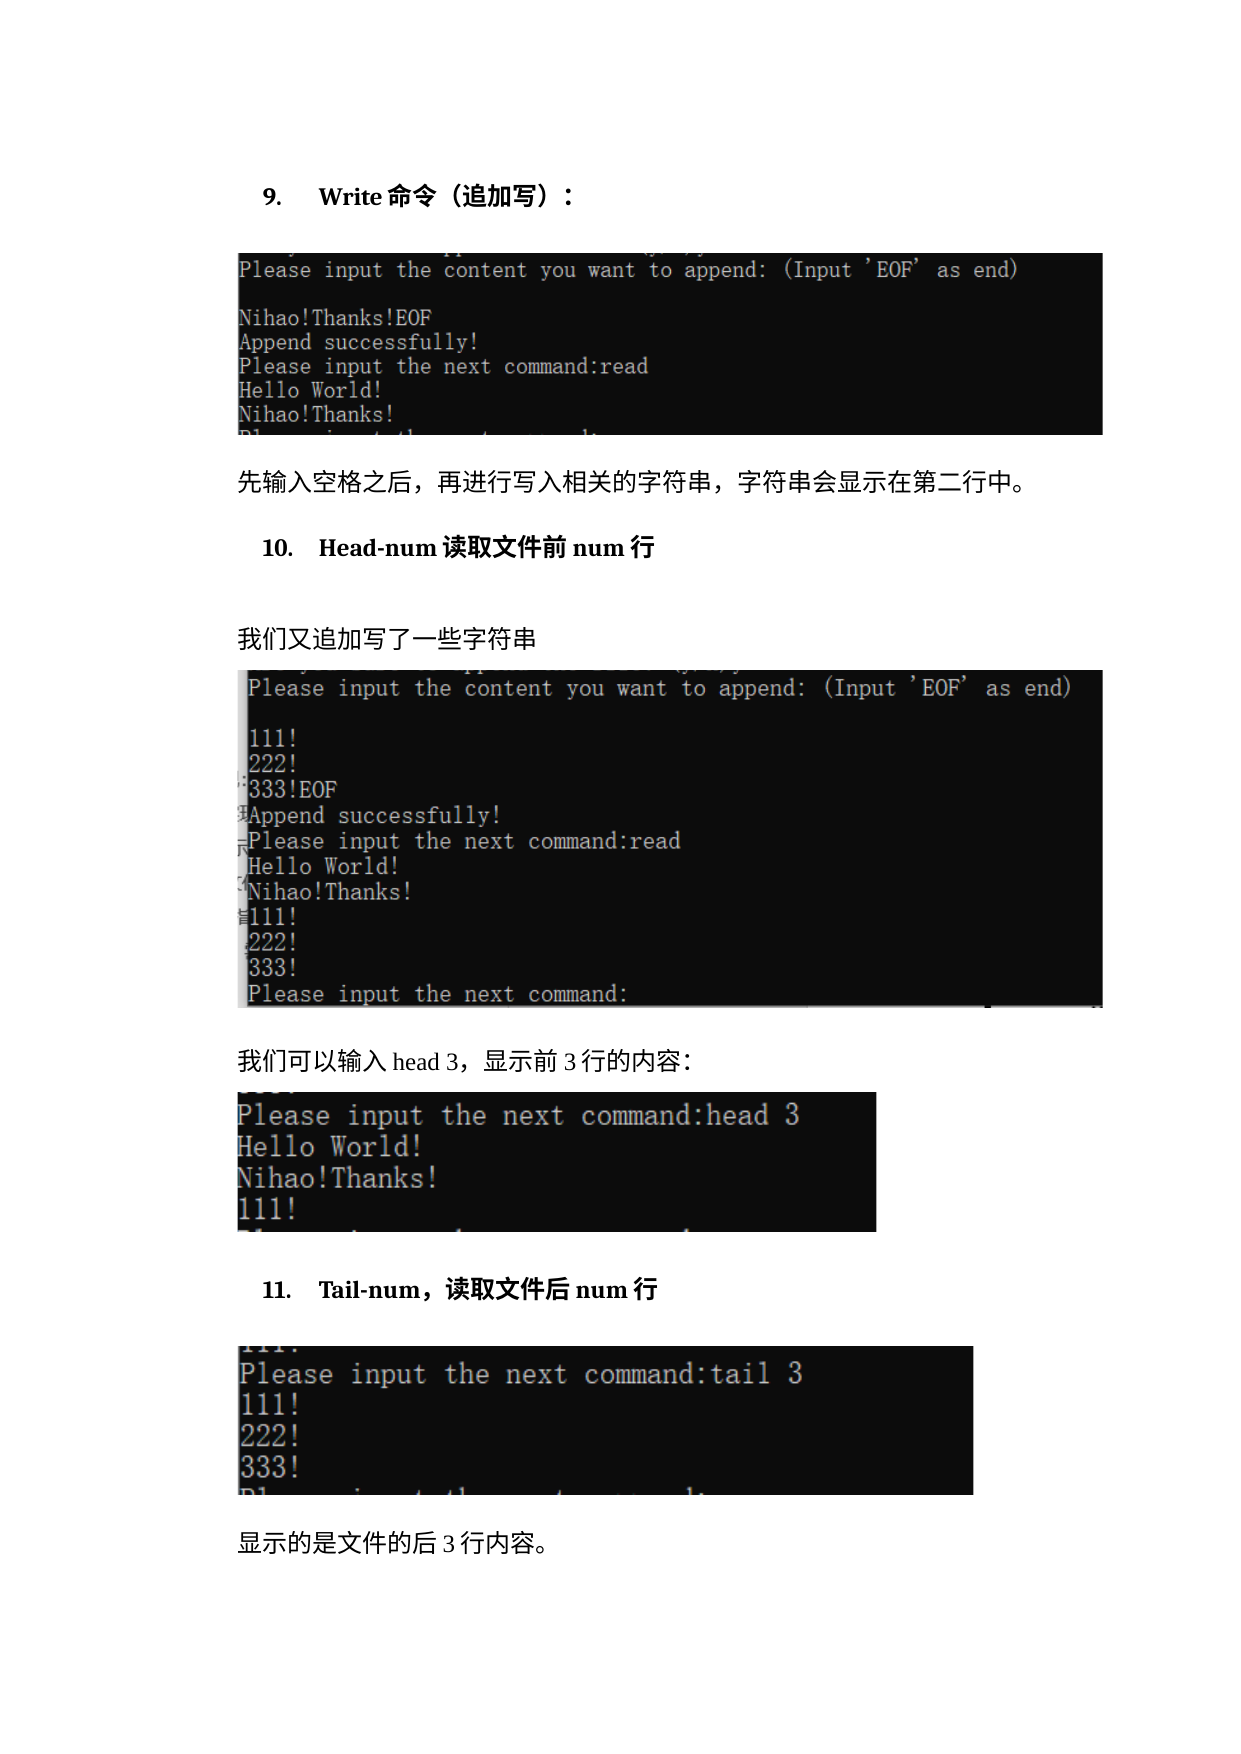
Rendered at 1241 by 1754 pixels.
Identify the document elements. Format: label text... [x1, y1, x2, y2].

subtitle Tail-num，读取文件后num行 [212, 1255, 1028, 1320]
text 我们又追加写了一些字符串 [187, 605, 1053, 670]
subtitle Write命令（追加写）： [212, 162, 1028, 227]
text 我们可以输入head 3，显示前3行的内容： [187, 1027, 1053, 1092]
picture [237, 253, 1103, 435]
picture [237, 1346, 974, 1495]
picture [237, 1092, 877, 1232]
subtitle Head-num读取文件前num行 [212, 513, 1028, 578]
picture [237, 670, 1103, 1008]
text 显示的是文件的后3行内容。 [187, 1509, 1053, 1574]
text 先输入空格之后，再进行写入相关的字符串，字符串会显示在第二行中。 [187, 448, 1053, 513]
